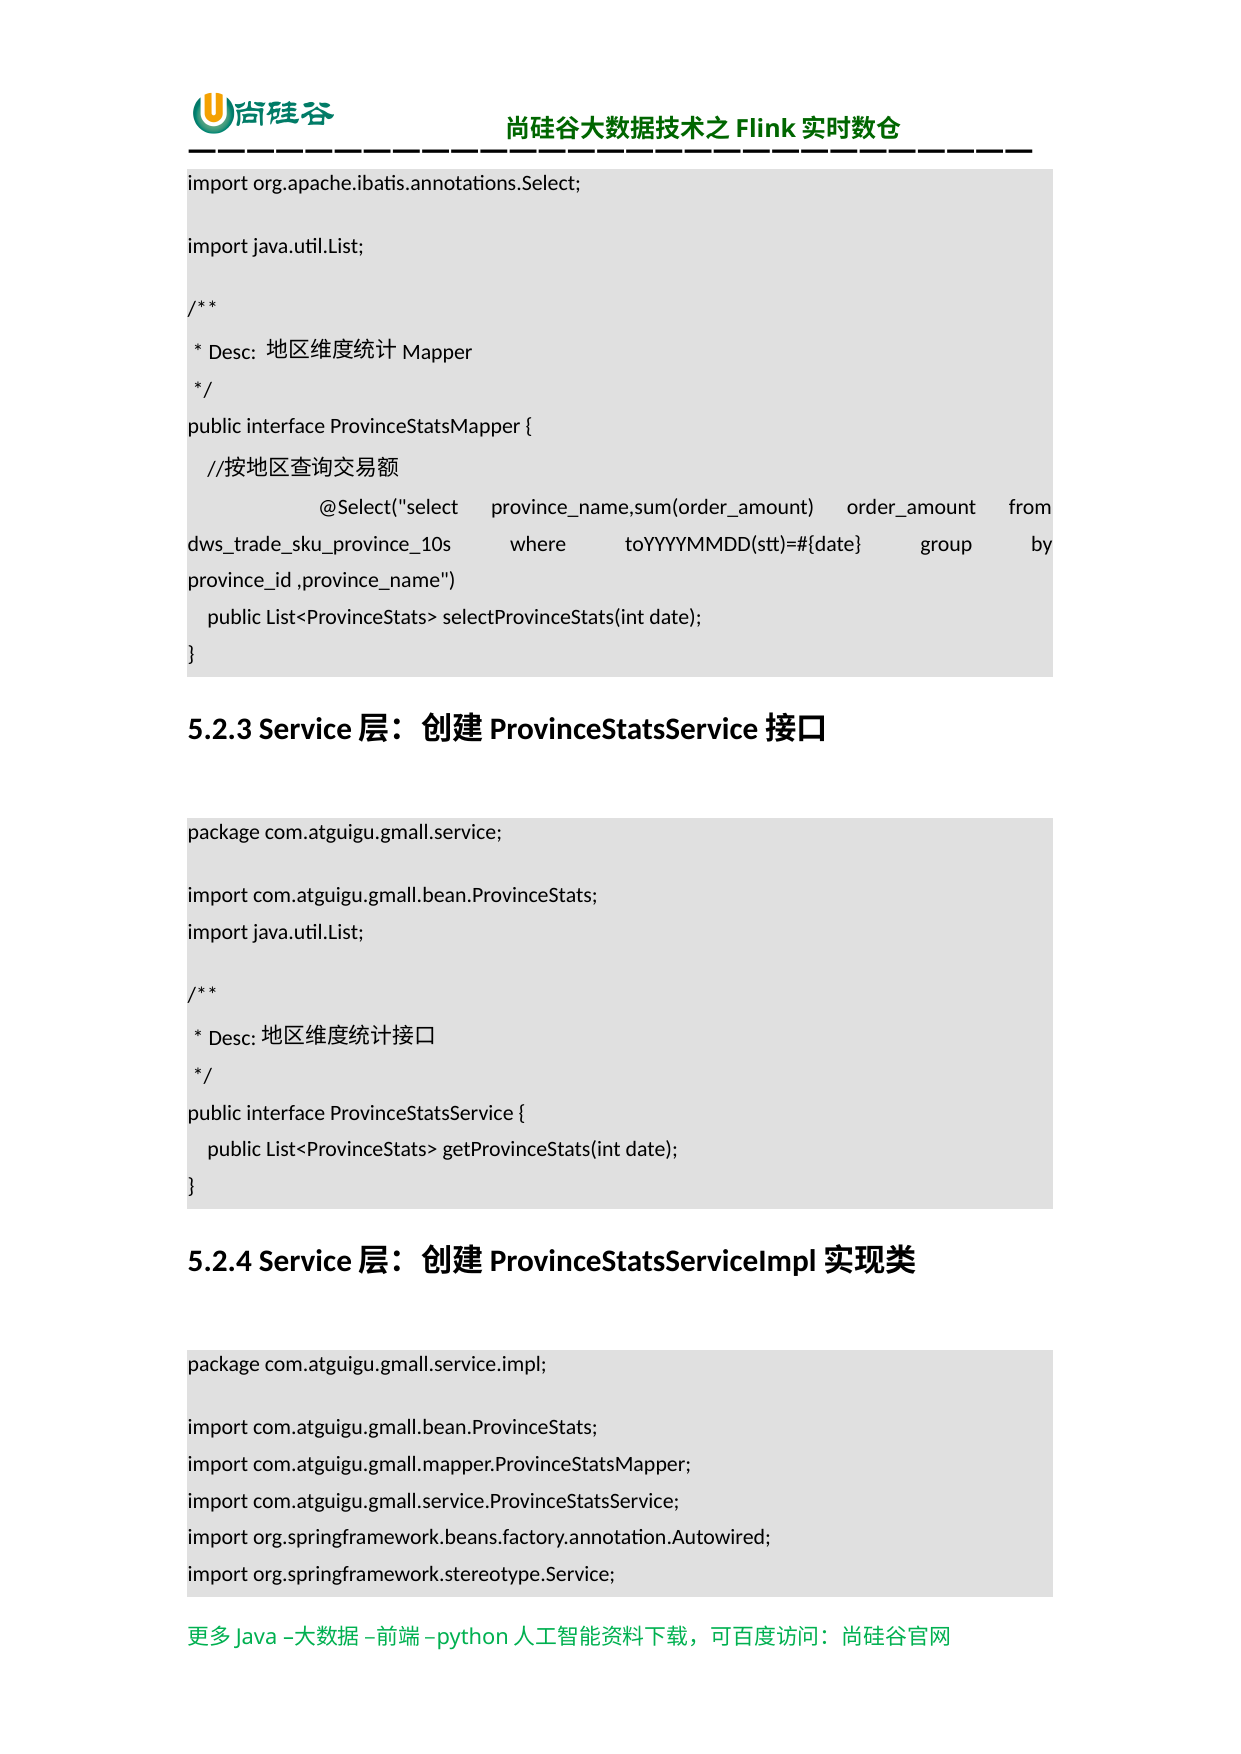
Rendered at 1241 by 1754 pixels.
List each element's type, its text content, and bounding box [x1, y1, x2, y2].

text package com.atguigu.gmall.service.impl; [187, 1350, 1053, 1387]
text */ [187, 376, 1053, 413]
text /** [187, 296, 1053, 332]
text @Select("select province_name,sum(order_amount) order_amount from dws_trade_sku_province_10s where toYYYYMMDD(stt)=#{date} group by province_id ,province_name") [187, 493, 1053, 603]
text public List<ProvinceStats> selectProvinceStats(int date); [187, 603, 1053, 640]
text import java.util.List; [187, 232, 1053, 269]
text * Desc: 地区维度统计Mapper [187, 332, 1053, 376]
text * Desc: 地区维度统计接口 [187, 1018, 1053, 1062]
text import com.atguigu.gmall.bean.ProvinceStats; [187, 881, 1053, 918]
text package com.atguigu.gmall.service; [187, 818, 1053, 854]
text import com.atguigu.gmall.service.ProvinceStatsService; [187, 1487, 1053, 1523]
text import com.atguigu.gmall.mapper.ProvinceStatsMapper; [187, 1450, 1053, 1487]
text } [187, 640, 1053, 677]
text import org.springframework.beans.factory.annotation.Autowired; [187, 1523, 1053, 1560]
text //按地区查询交易额 [187, 449, 1053, 493]
text public List<ProvinceStats> getProvinceStats(int date); [187, 1135, 1053, 1172]
subtitle 5.2.4 Service层：创建ProvinceStatsServiceImpl实现类 [187, 1225, 1053, 1290]
subtitle 5.2.3 Service层：创建ProvinceStatsService接口 [187, 693, 1053, 758]
text import org.apache.ibatis.annotations.Select; [187, 169, 1053, 205]
text import com.atguigu.gmall.bean.ProvinceStats; [187, 1413, 1053, 1450]
text /** [187, 981, 1053, 1018]
text import org.springframework.stereotype.Service; [187, 1560, 1053, 1597]
text public interface ProvinceStatsMapper { [187, 413, 1053, 449]
text } [187, 1172, 1053, 1209]
text public interface ProvinceStatsService { [187, 1099, 1053, 1135]
text import java.util.List; [187, 918, 1053, 955]
picture [187, 88, 338, 138]
text */ [187, 1062, 1053, 1099]
